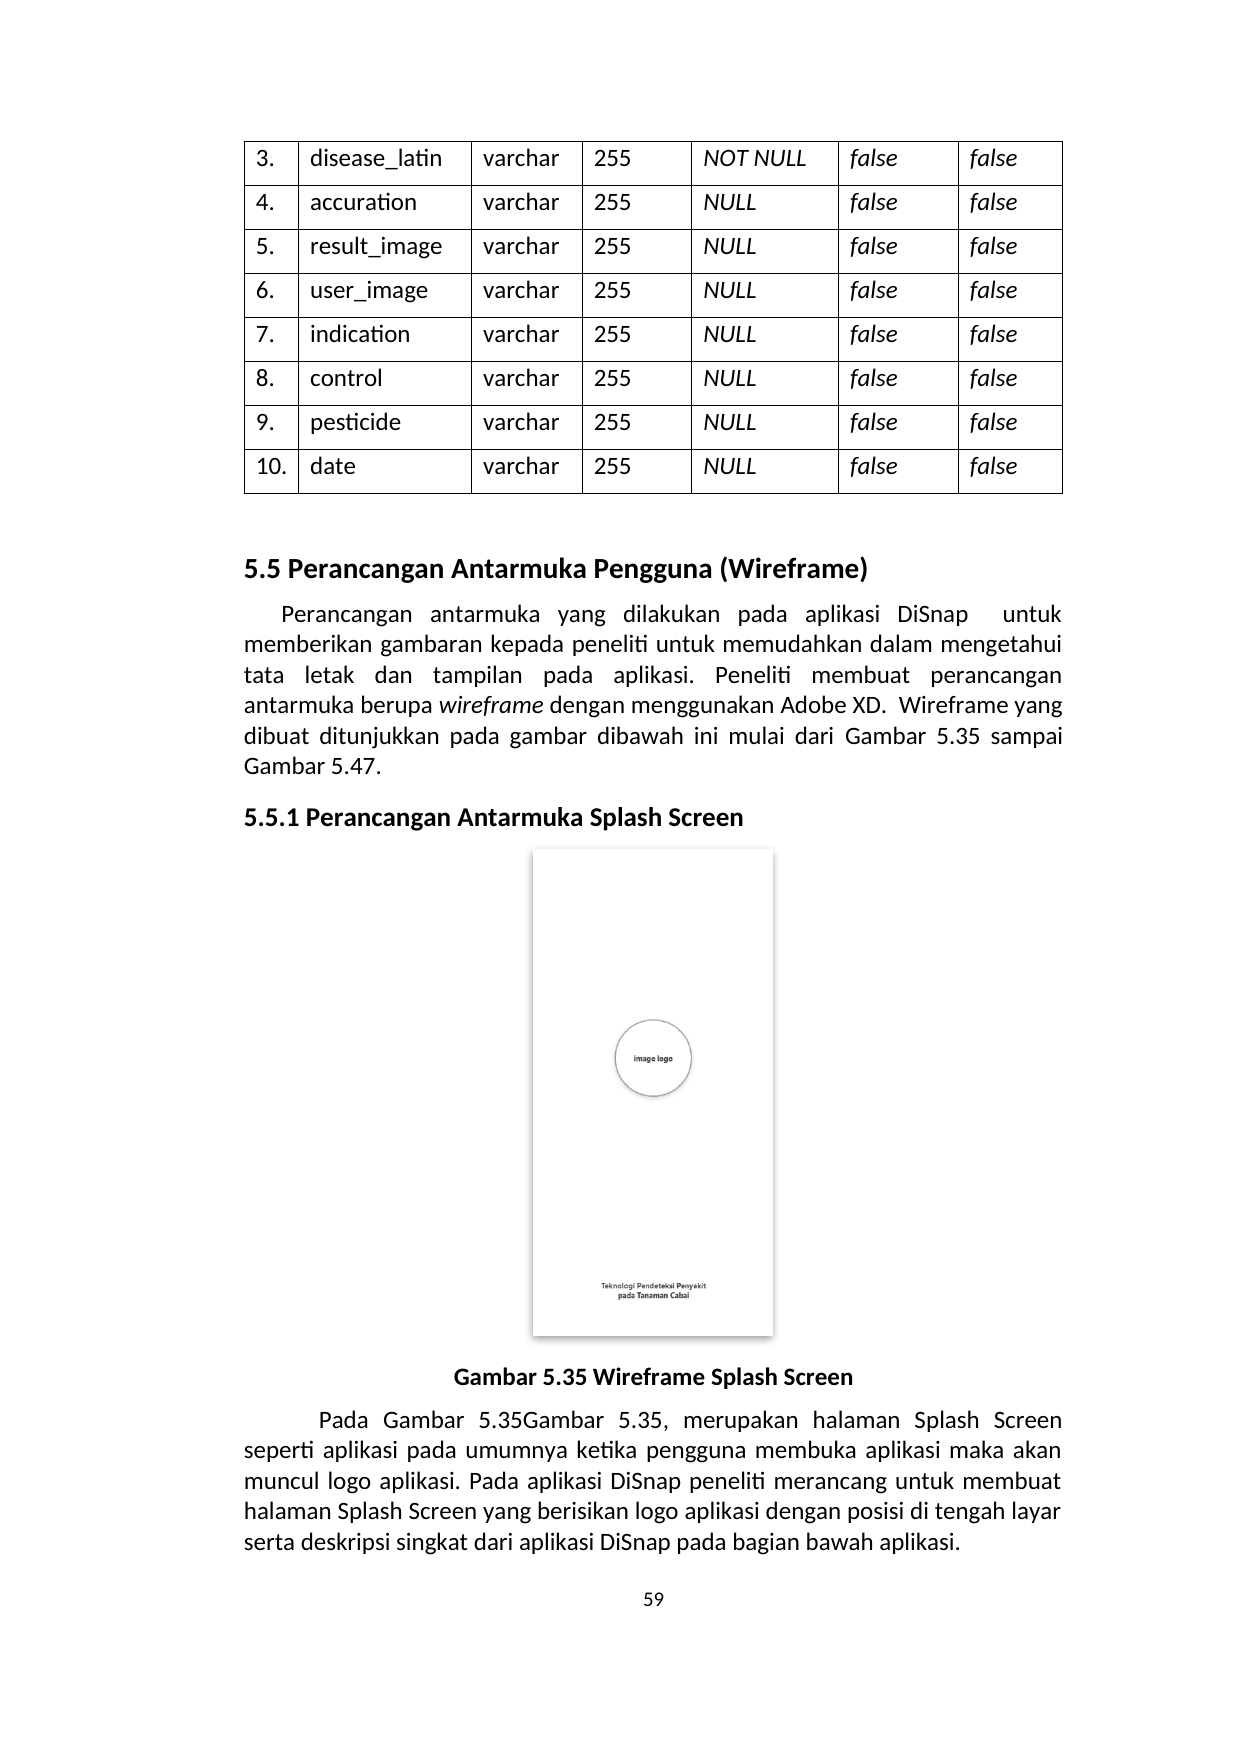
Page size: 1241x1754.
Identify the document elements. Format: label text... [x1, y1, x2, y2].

table_cell 4. [245, 186, 298, 229]
table_cell varchar [472, 318, 582, 361]
table_cell false [839, 186, 958, 229]
table_cell disease_latin [299, 142, 471, 185]
table_cell NULL [692, 274, 838, 317]
picture [547, 864, 759, 1321]
table_cell false [839, 230, 958, 273]
table_cell varchar [472, 362, 582, 405]
table_cell NULL [692, 318, 838, 361]
table_cell false [959, 186, 1062, 229]
table_cell false [959, 230, 1062, 273]
table_cell false [959, 362, 1062, 405]
table_cell indication [299, 318, 471, 361]
table_cell NULL [692, 450, 838, 493]
table_cell 255 [583, 142, 691, 185]
table_cell 3. [245, 142, 298, 185]
table_cell false [839, 406, 958, 449]
table_cell varchar [472, 406, 582, 449]
table_cell false [959, 450, 1062, 493]
table_cell 7. [245, 318, 298, 361]
table_cell 8. [245, 362, 298, 405]
table_cell date [299, 450, 471, 493]
table_cell false [839, 362, 958, 405]
table_cell 255 [583, 362, 691, 405]
table_cell 6. [245, 274, 298, 317]
table_cell false [839, 142, 958, 185]
table_cell user_image [299, 274, 471, 317]
table_cell false [839, 450, 958, 493]
table_cell result_image [299, 230, 471, 273]
table_cell NOT NULL [692, 142, 838, 185]
table_cell 10. [245, 450, 298, 493]
subtitle Perancangan Antarmuka Pengguna (Wireframe) [244, 550, 1063, 585]
table_cell false [959, 142, 1062, 185]
table_cell 255 [583, 274, 691, 317]
table_cell varchar [472, 230, 582, 273]
table_cell false [959, 318, 1062, 361]
table_cell false [959, 406, 1062, 449]
table_cell NULL [692, 186, 838, 229]
table_cell 255 [583, 450, 691, 493]
table_cell control [299, 362, 471, 405]
table_cell false [959, 274, 1062, 317]
table_cell false [839, 274, 958, 317]
table_cell NULL [692, 406, 838, 449]
table_cell NULL [692, 230, 838, 273]
table_cell 255 [583, 318, 691, 361]
table_cell NULL [692, 362, 838, 405]
table_cell varchar [472, 142, 582, 185]
table_cell 255 [583, 406, 691, 449]
table_cell varchar [472, 274, 582, 317]
table_cell accuration [299, 186, 471, 229]
table_cell 255 [583, 230, 691, 273]
table_cell false [839, 318, 958, 361]
subtitle Perancangan Antarmuka Splash Screen [244, 800, 1063, 833]
table_cell pesticide [299, 406, 471, 449]
table_cell varchar [472, 450, 582, 493]
table_cell 5. [245, 230, 298, 273]
table_cell varchar [472, 186, 582, 229]
table_cell 255 [583, 186, 691, 229]
table_cell 9. [245, 406, 298, 449]
